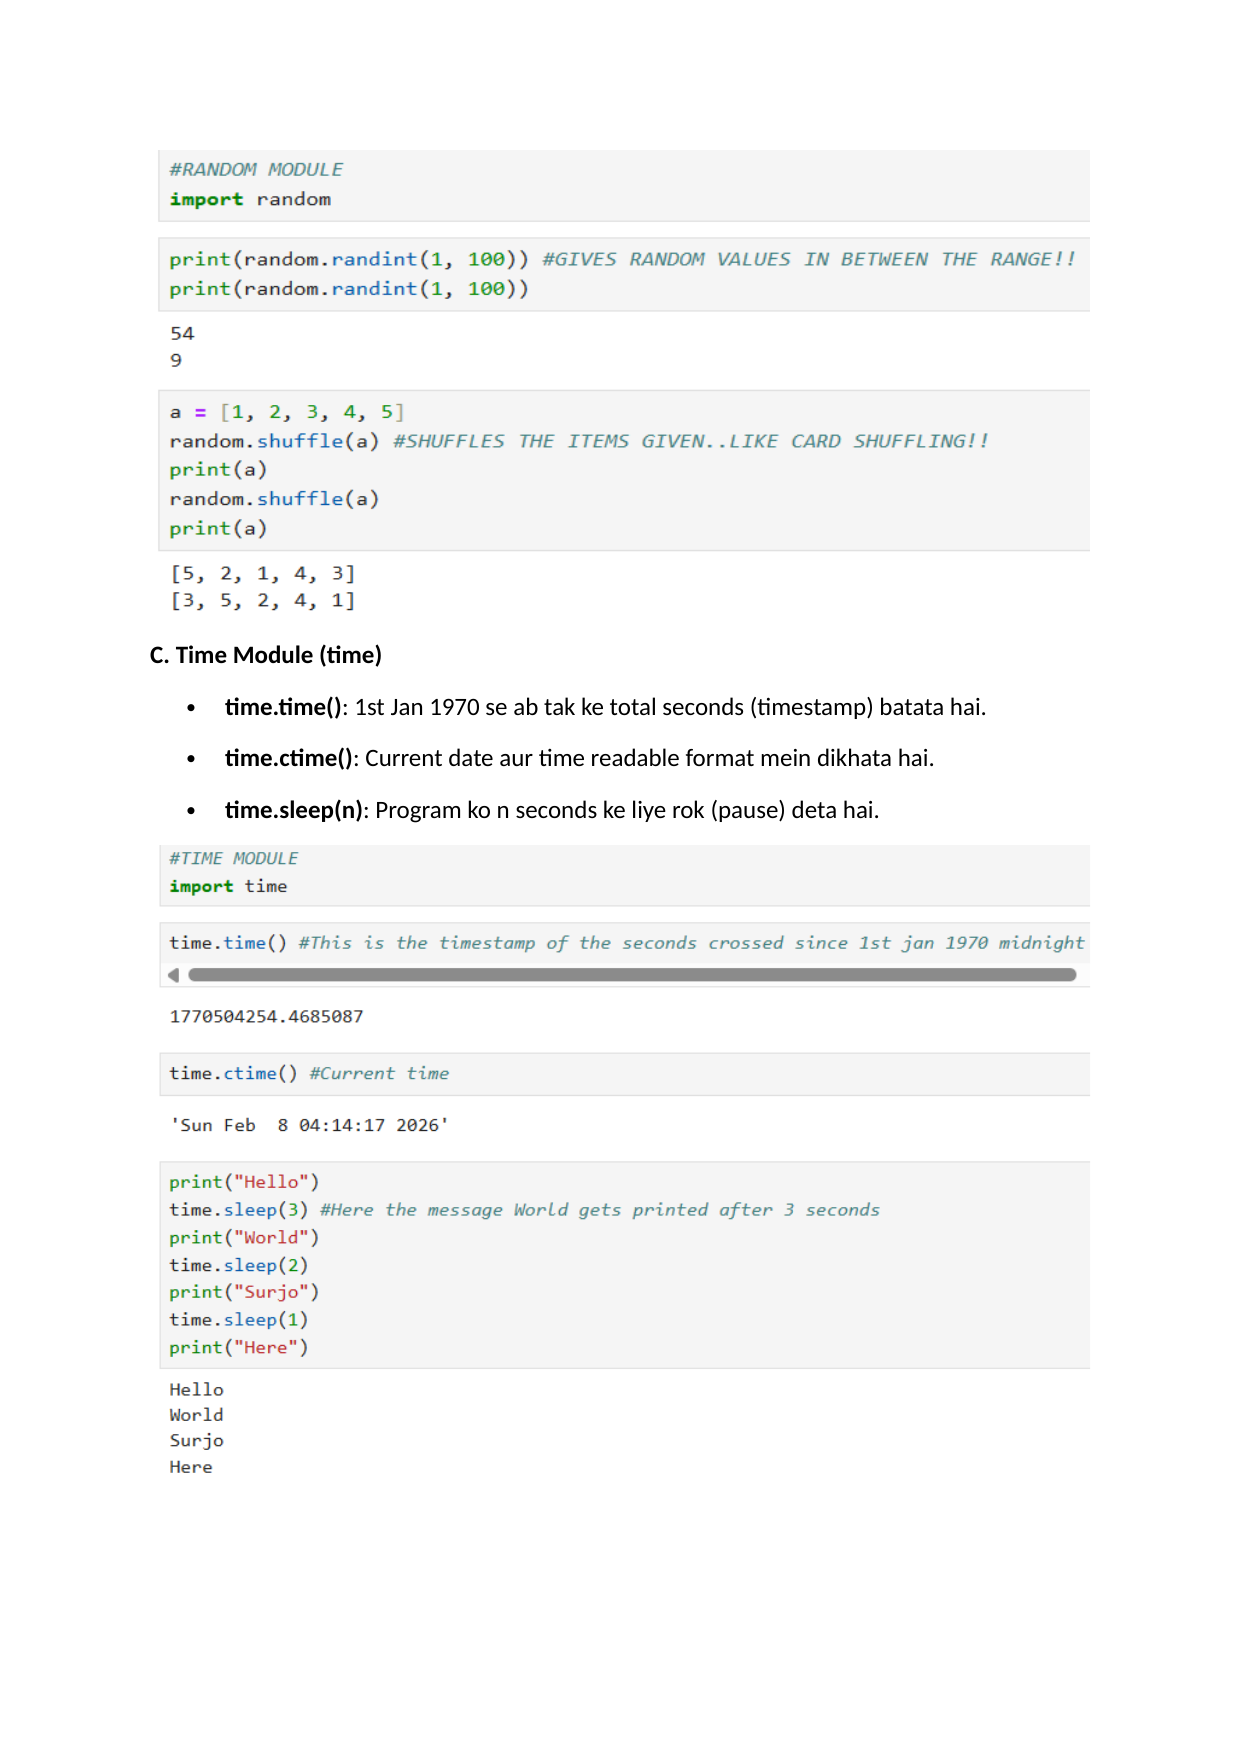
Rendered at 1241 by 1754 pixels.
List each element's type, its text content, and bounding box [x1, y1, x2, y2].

list time.ctime(): Current date aur time readable format mein dikhata hai. [187, 742, 1090, 773]
list time.time(): 1st Jan 1970 se ab tak ke total seconds (timestamp) batata hai. [187, 691, 1090, 721]
picture [150, 150, 1090, 618]
text C. Time Module (time) [150, 639, 1090, 670]
list time.sleep(n): Program ko n seconds ke liye rok (pause) deta hai. [187, 794, 1090, 825]
picture [150, 845, 1091, 1485]
